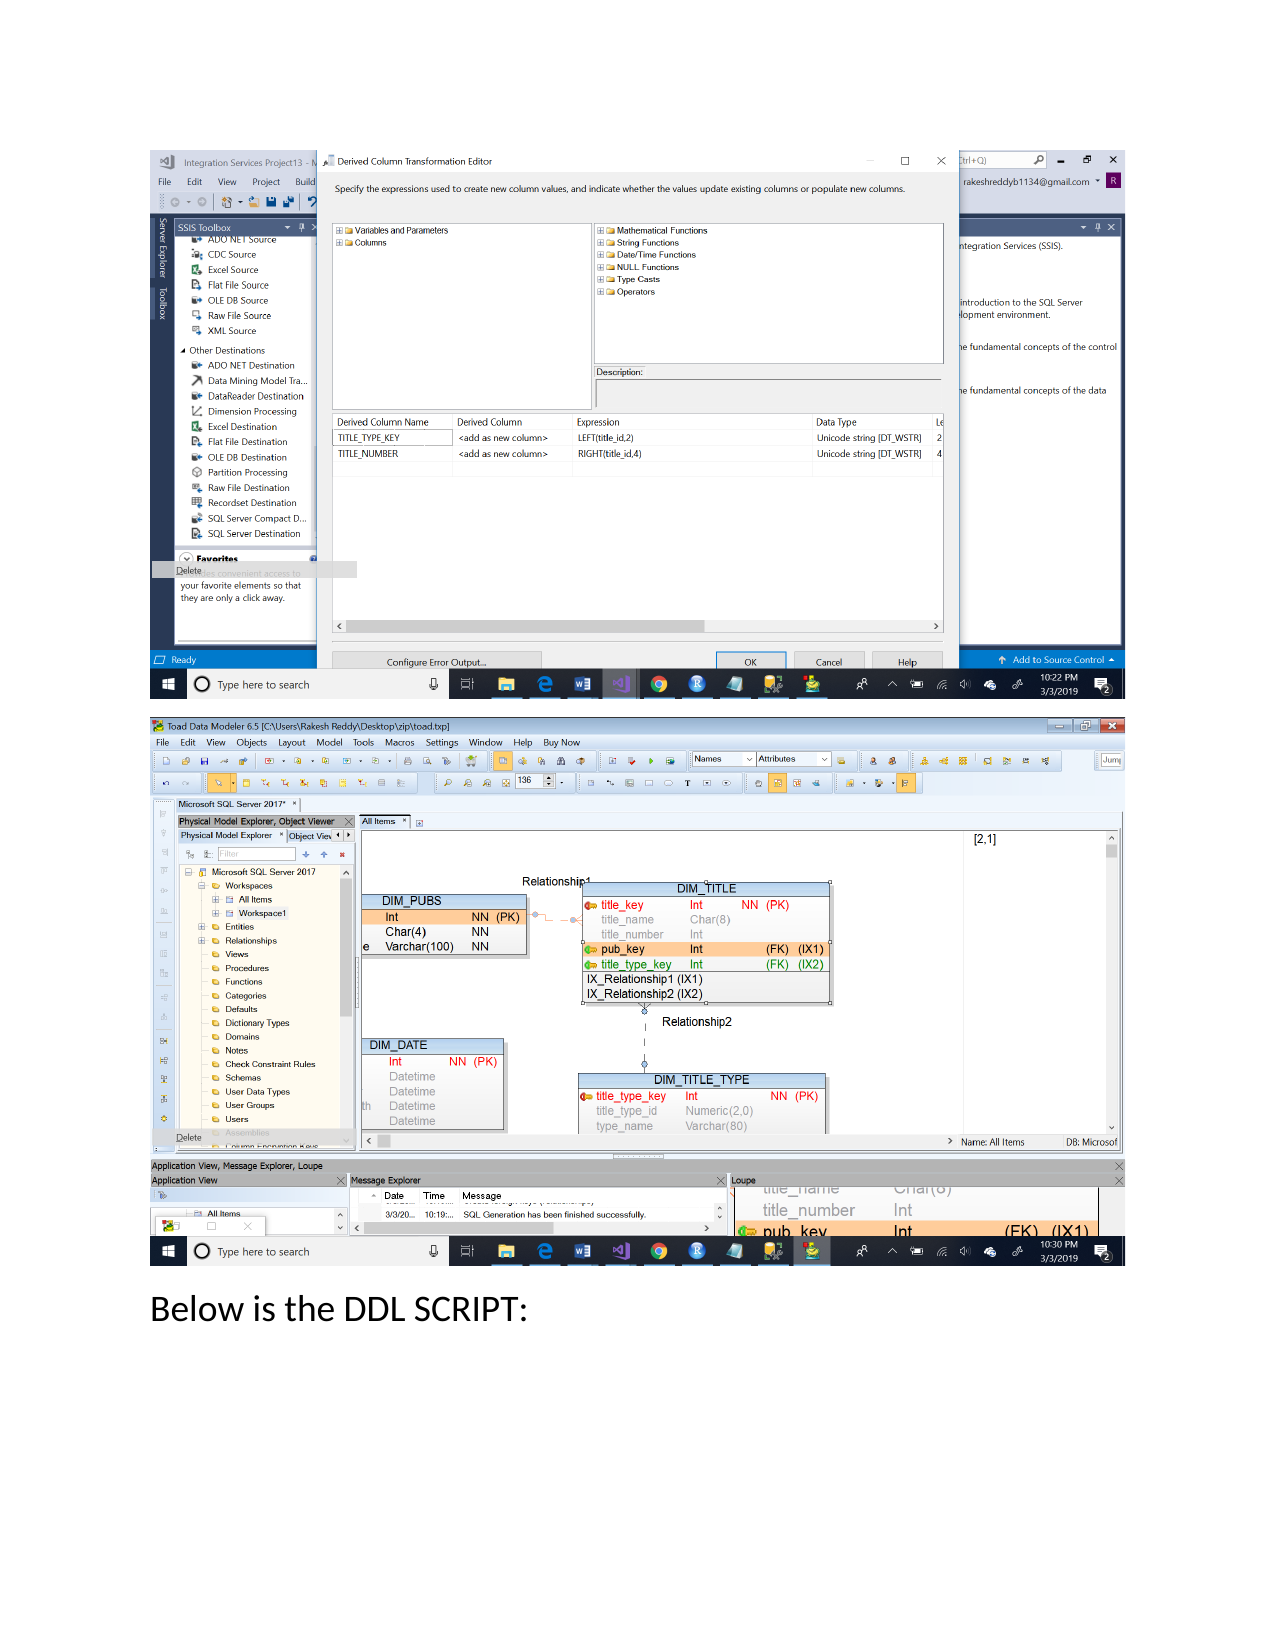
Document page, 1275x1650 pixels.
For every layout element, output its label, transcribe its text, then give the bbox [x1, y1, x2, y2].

picture [150, 717, 1125, 1266]
text Below is the DDL SCRIPT: [150, 1284, 1125, 1330]
picture [150, 150, 1125, 699]
